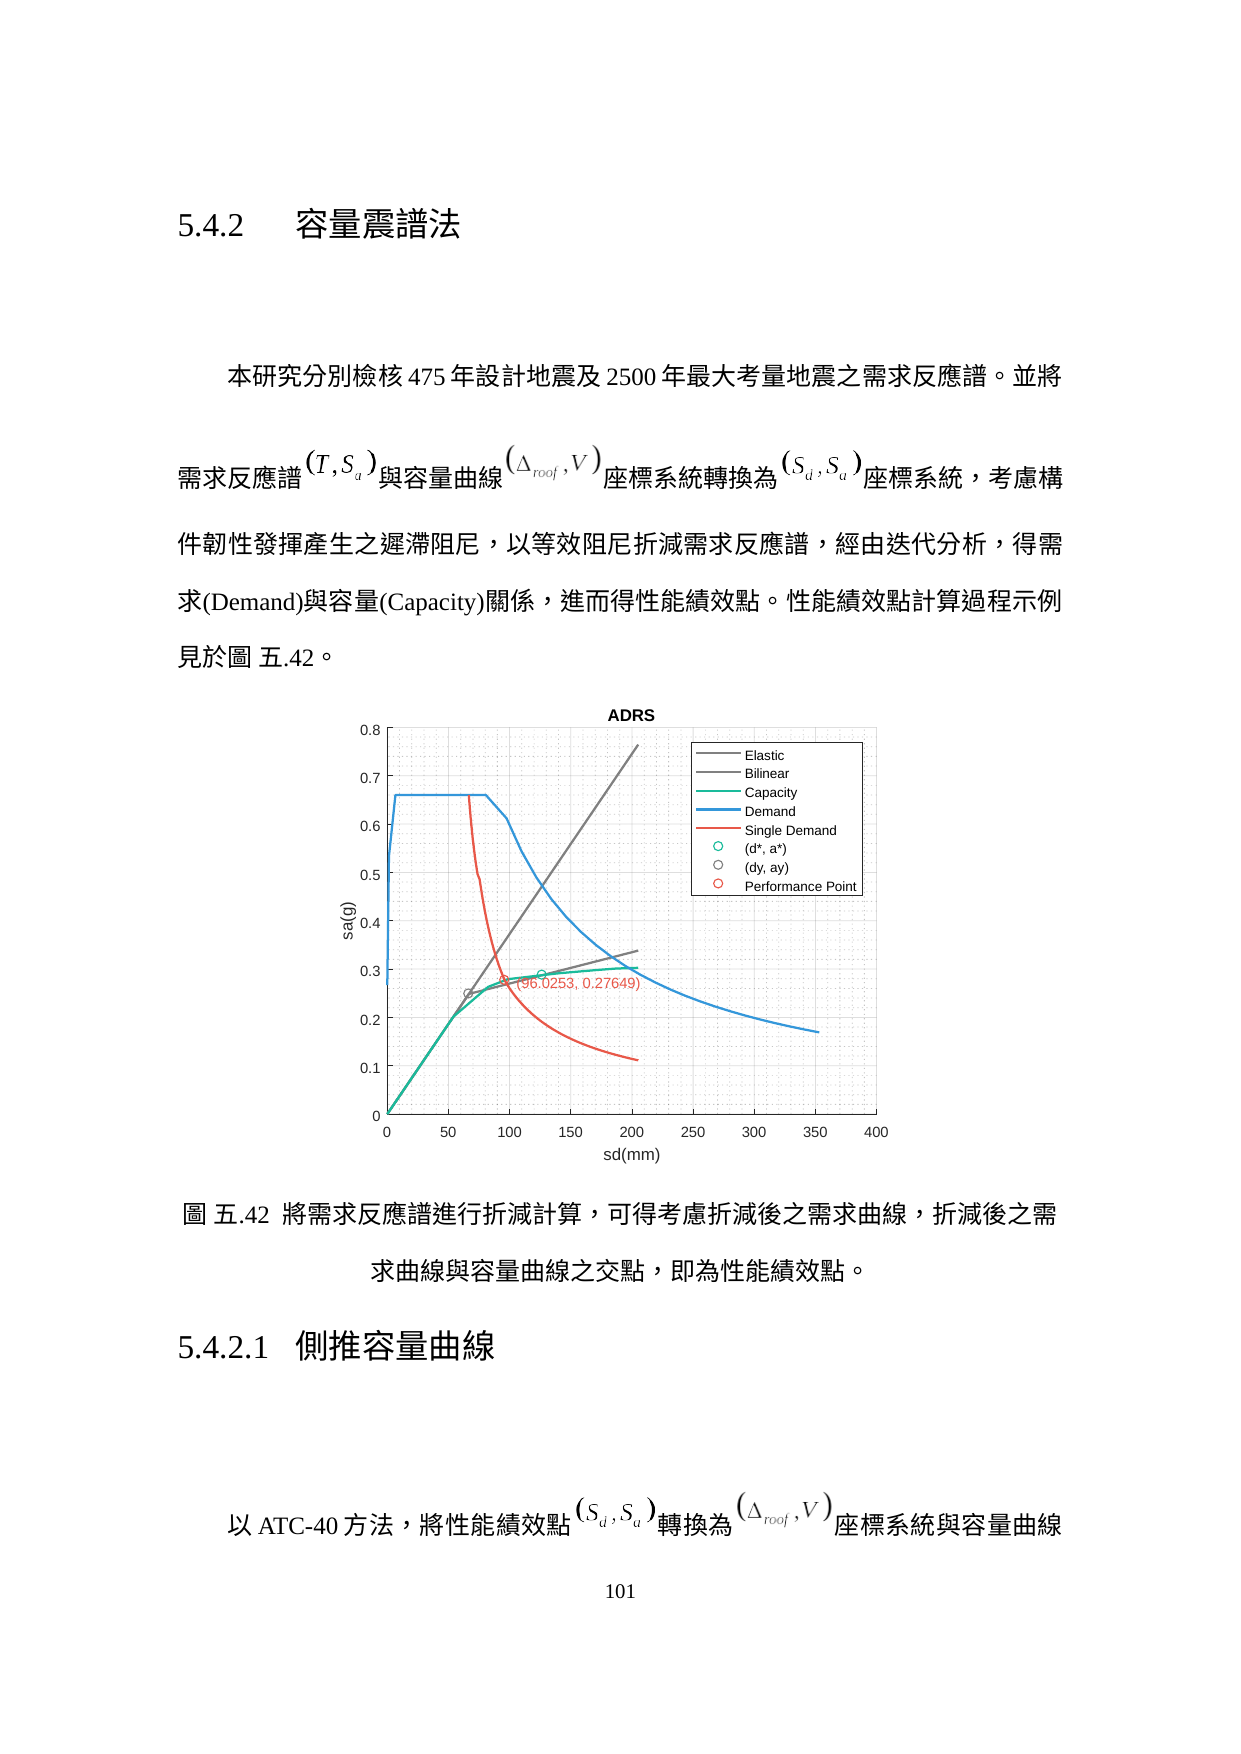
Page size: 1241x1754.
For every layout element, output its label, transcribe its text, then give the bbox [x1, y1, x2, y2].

subtitle 側推容量曲線 [177, 1306, 1063, 1381]
subtitle 容量震譜法 [177, 184, 1063, 259]
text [177, 1478, 1063, 1553]
